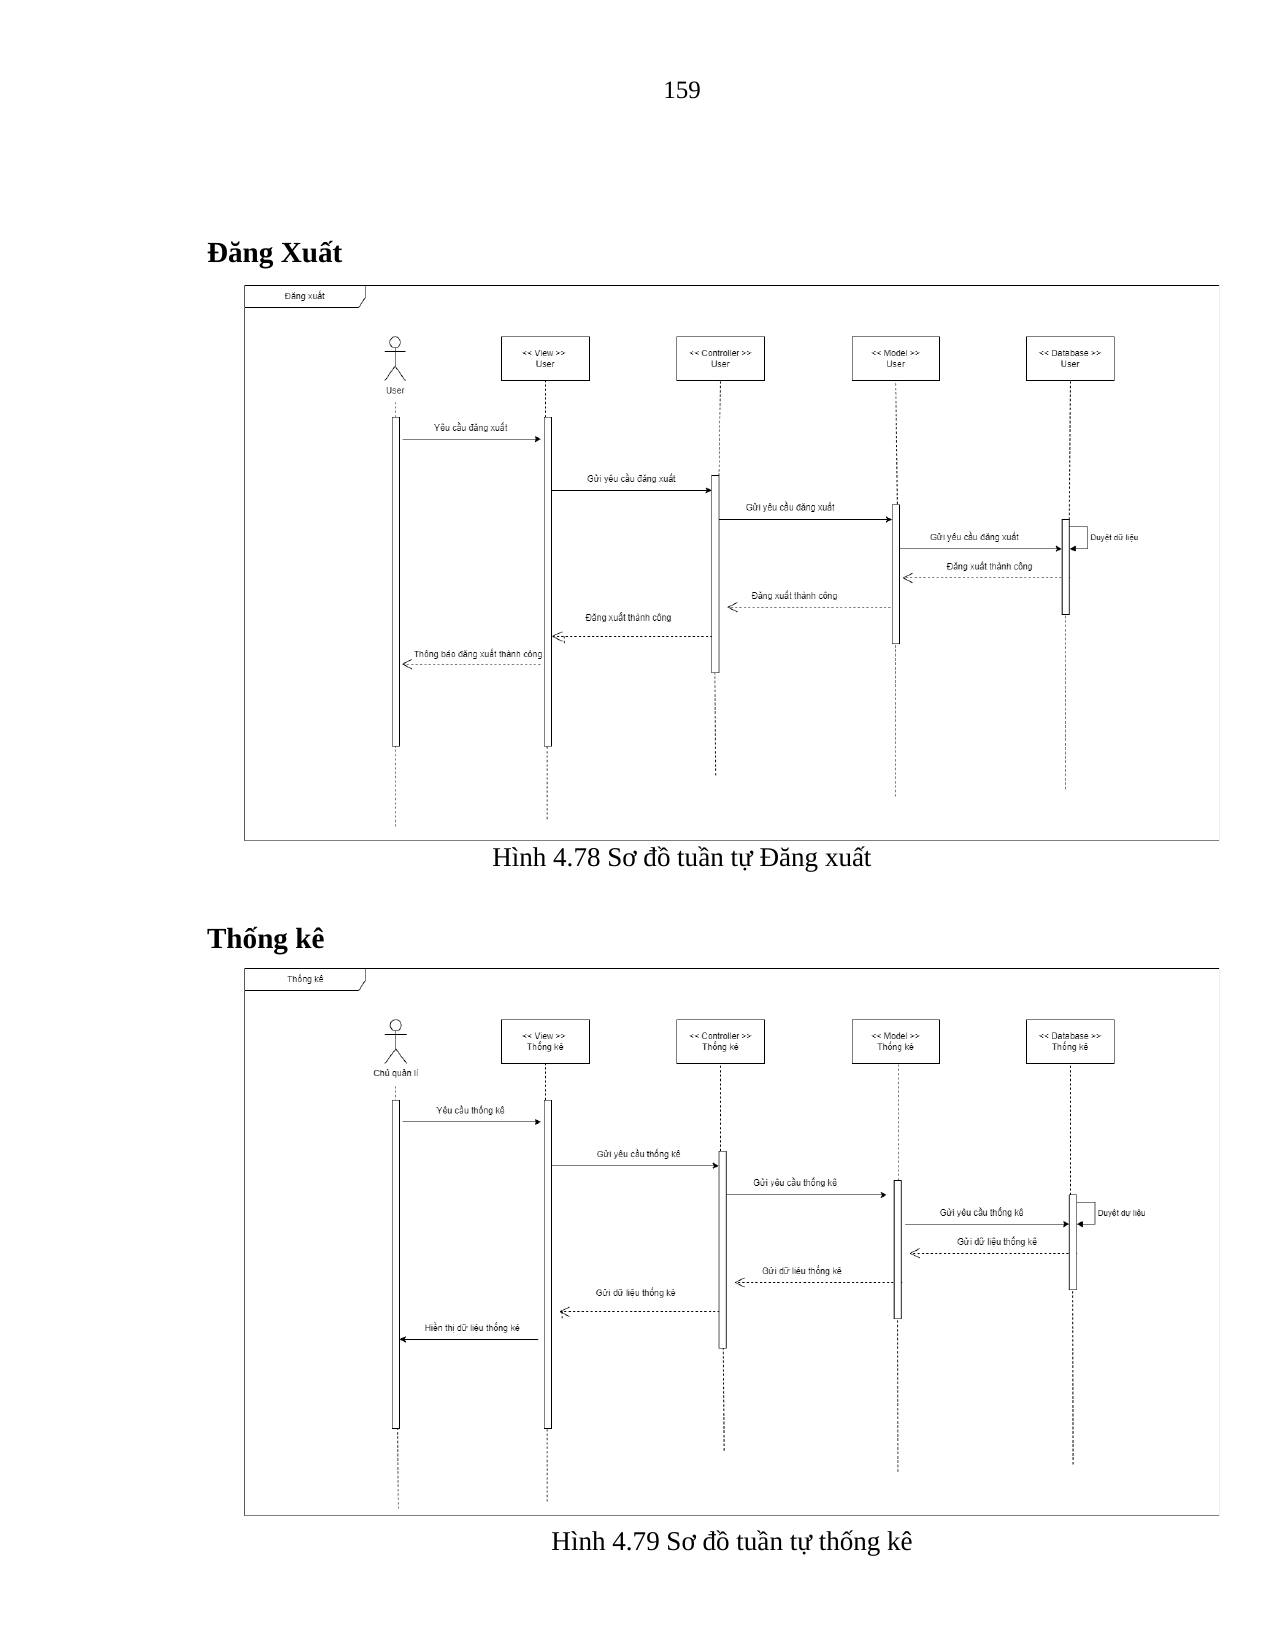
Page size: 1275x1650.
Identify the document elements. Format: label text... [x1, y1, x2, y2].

text Hình 4.78 Sơ đồ tuần tự Đăng xuất [207, 841, 1157, 872]
picture [244, 968, 1220, 1516]
picture [244, 285, 1220, 841]
text Đăng Xuất [207, 236, 1157, 269]
text Thống kê [207, 922, 1157, 955]
